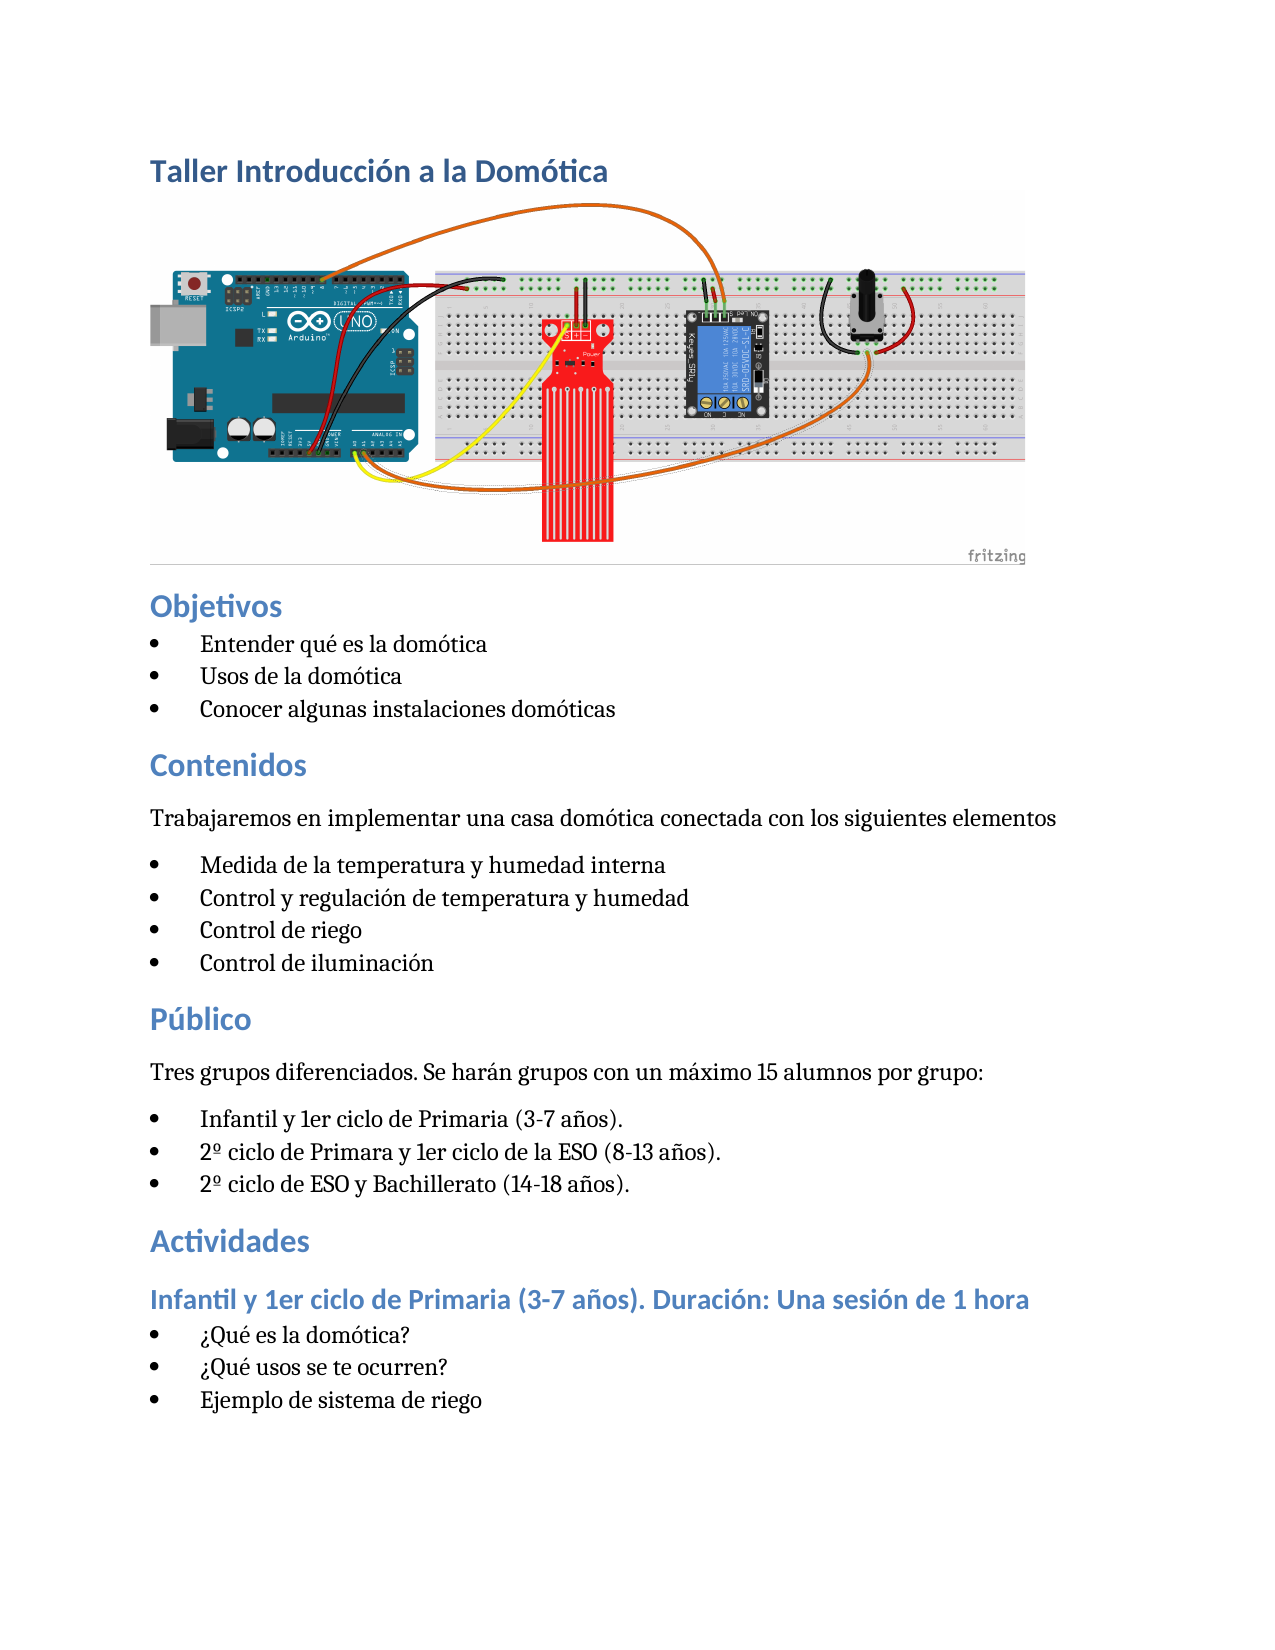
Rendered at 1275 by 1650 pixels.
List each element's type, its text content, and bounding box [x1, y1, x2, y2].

list 2º ciclo de Primara y 1er ciclo de la ESO (8-13 años). [150, 1138, 1125, 1166]
list Ejemplo de sistema de riego [150, 1386, 1125, 1414]
list Control de iluminación [150, 948, 1125, 977]
text Tres grupos diferenciados. Se harán grupos con un máximo 15 alumnos por grupo: [150, 1058, 1125, 1086]
subtitle Objetivos [150, 585, 1125, 626]
list Medida de la temperatura y humedad interna [150, 851, 1125, 880]
list 2º ciclo de ESO y Bachillerato (14-18 años). [150, 1170, 1125, 1199]
text Trabajaremos en implementar una casa domótica conectada con los siguientes elementos [150, 803, 1125, 832]
list Control y regulación de temperatura y humedad [150, 883, 1125, 912]
subtitle Público [150, 998, 1125, 1039]
subtitle Contenidos [150, 744, 1125, 785]
list Entender qué es la domótica [150, 629, 1125, 658]
list ¿Qué usos se te ocurren? [150, 1353, 1125, 1382]
picture [150, 190, 1025, 565]
list Infantil y 1er ciclo de Primaria (3-7 años). [150, 1105, 1125, 1134]
list Control de riego [150, 916, 1125, 945]
subtitle Taller Introducción a la Domótica [150, 150, 1125, 191]
subtitle Infantil y 1er ciclo de Primaria (3-7 años). Duración: Una sesión de 1 hora [150, 1281, 1125, 1317]
list Conocer algunas instalaciones domóticas [150, 694, 1125, 723]
subtitle Actividades [150, 1220, 1125, 1260]
list ¿Qué es la domótica? [150, 1321, 1125, 1349]
list Usos de la domótica [150, 662, 1125, 691]
